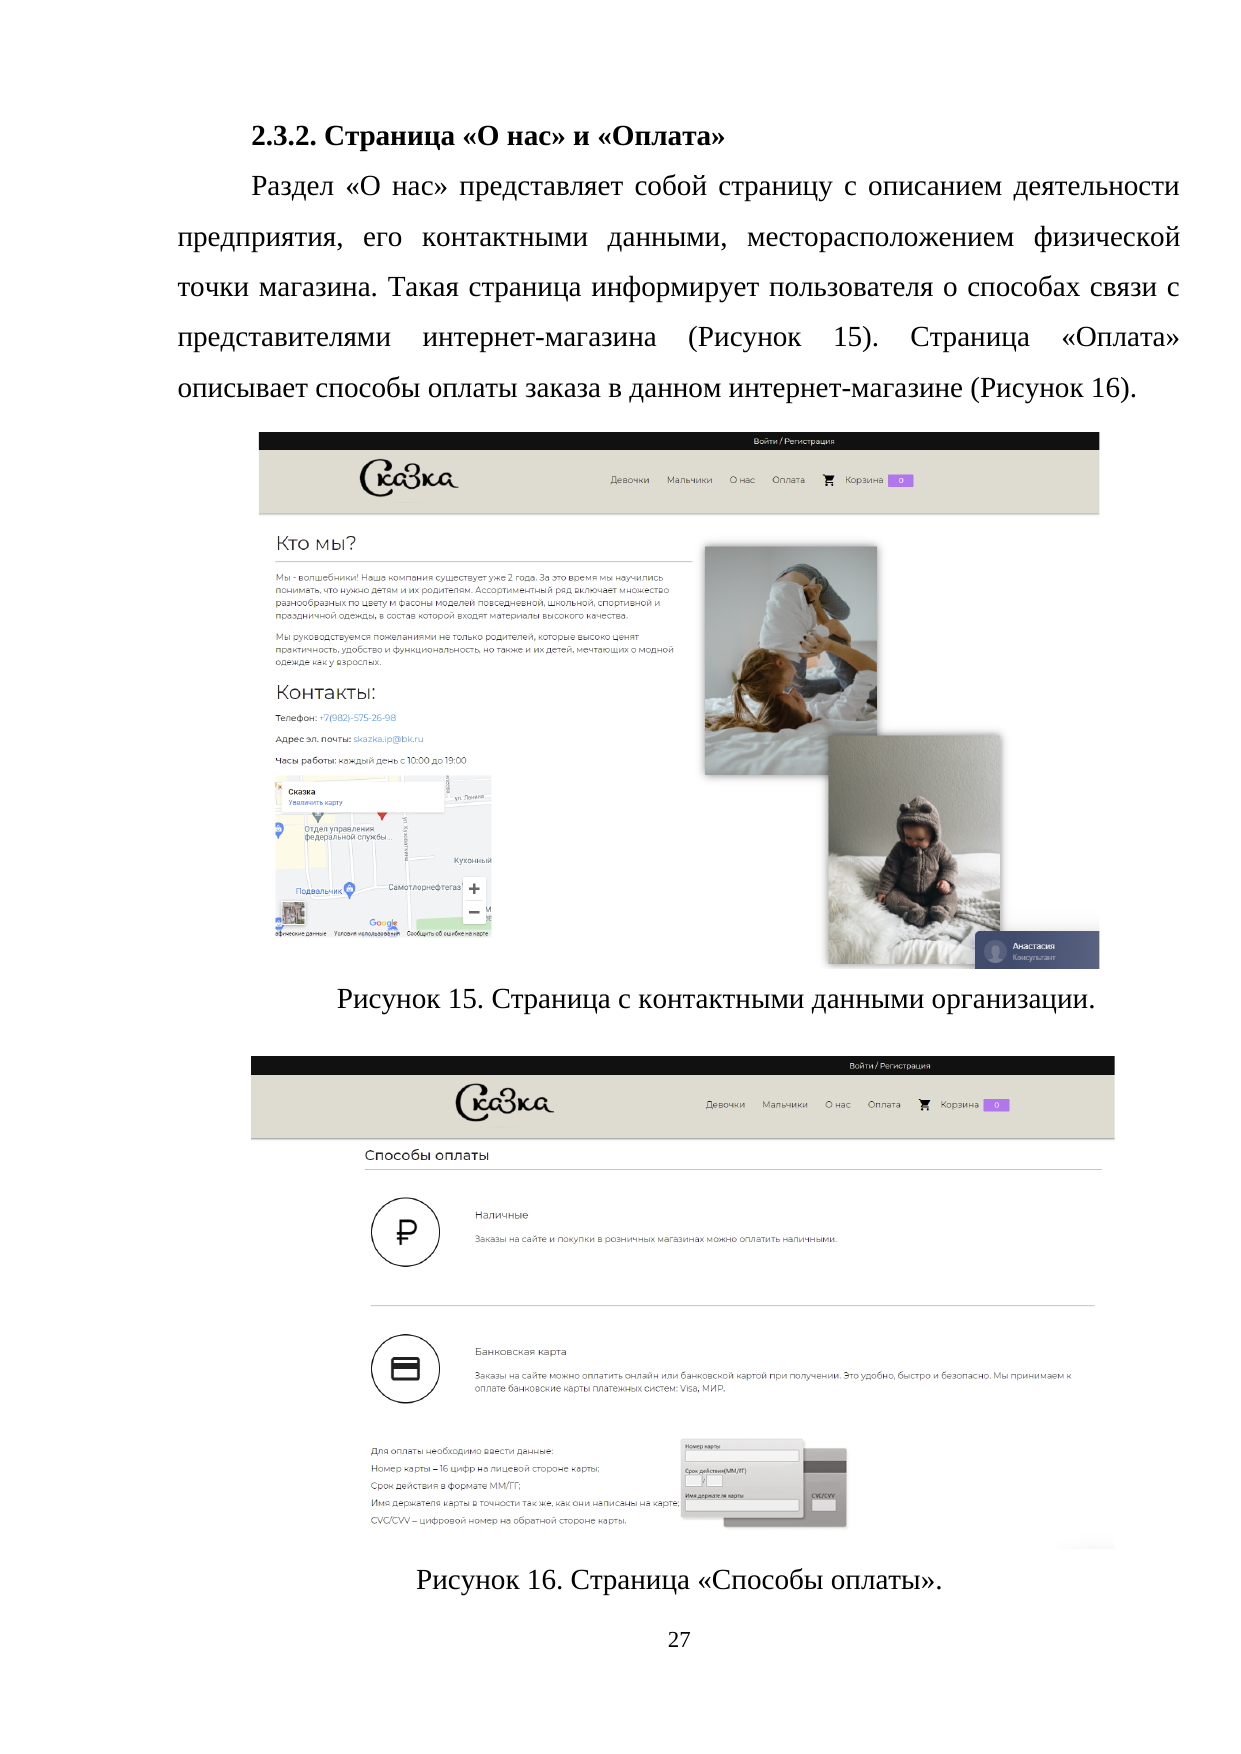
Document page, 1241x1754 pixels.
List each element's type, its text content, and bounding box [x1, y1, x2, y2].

picture [251, 1056, 1115, 1549]
text Раздел «О нас» представляет собой страницу с описанием деятельности предприятия, его контактными данными, месторасположением физической точки магазина. Такая страница информирует пользователя о способах связи с представителями интернет-магазина (Рисунок 15). Страница «Оплата» описывает способы оплаты заказа в данном интернет-магазине (Рисунок 16). [177, 168, 1181, 403]
text Рисунок 15. Страница с контактными данными организации. [177, 982, 1181, 1015]
picture [258, 432, 1100, 969]
subtitle 2.3.2. Страница «О нас» и «Оплата» [177, 118, 1181, 152]
text Рисунок 16. Страница «Способы оплаты». [177, 1562, 1181, 1596]
